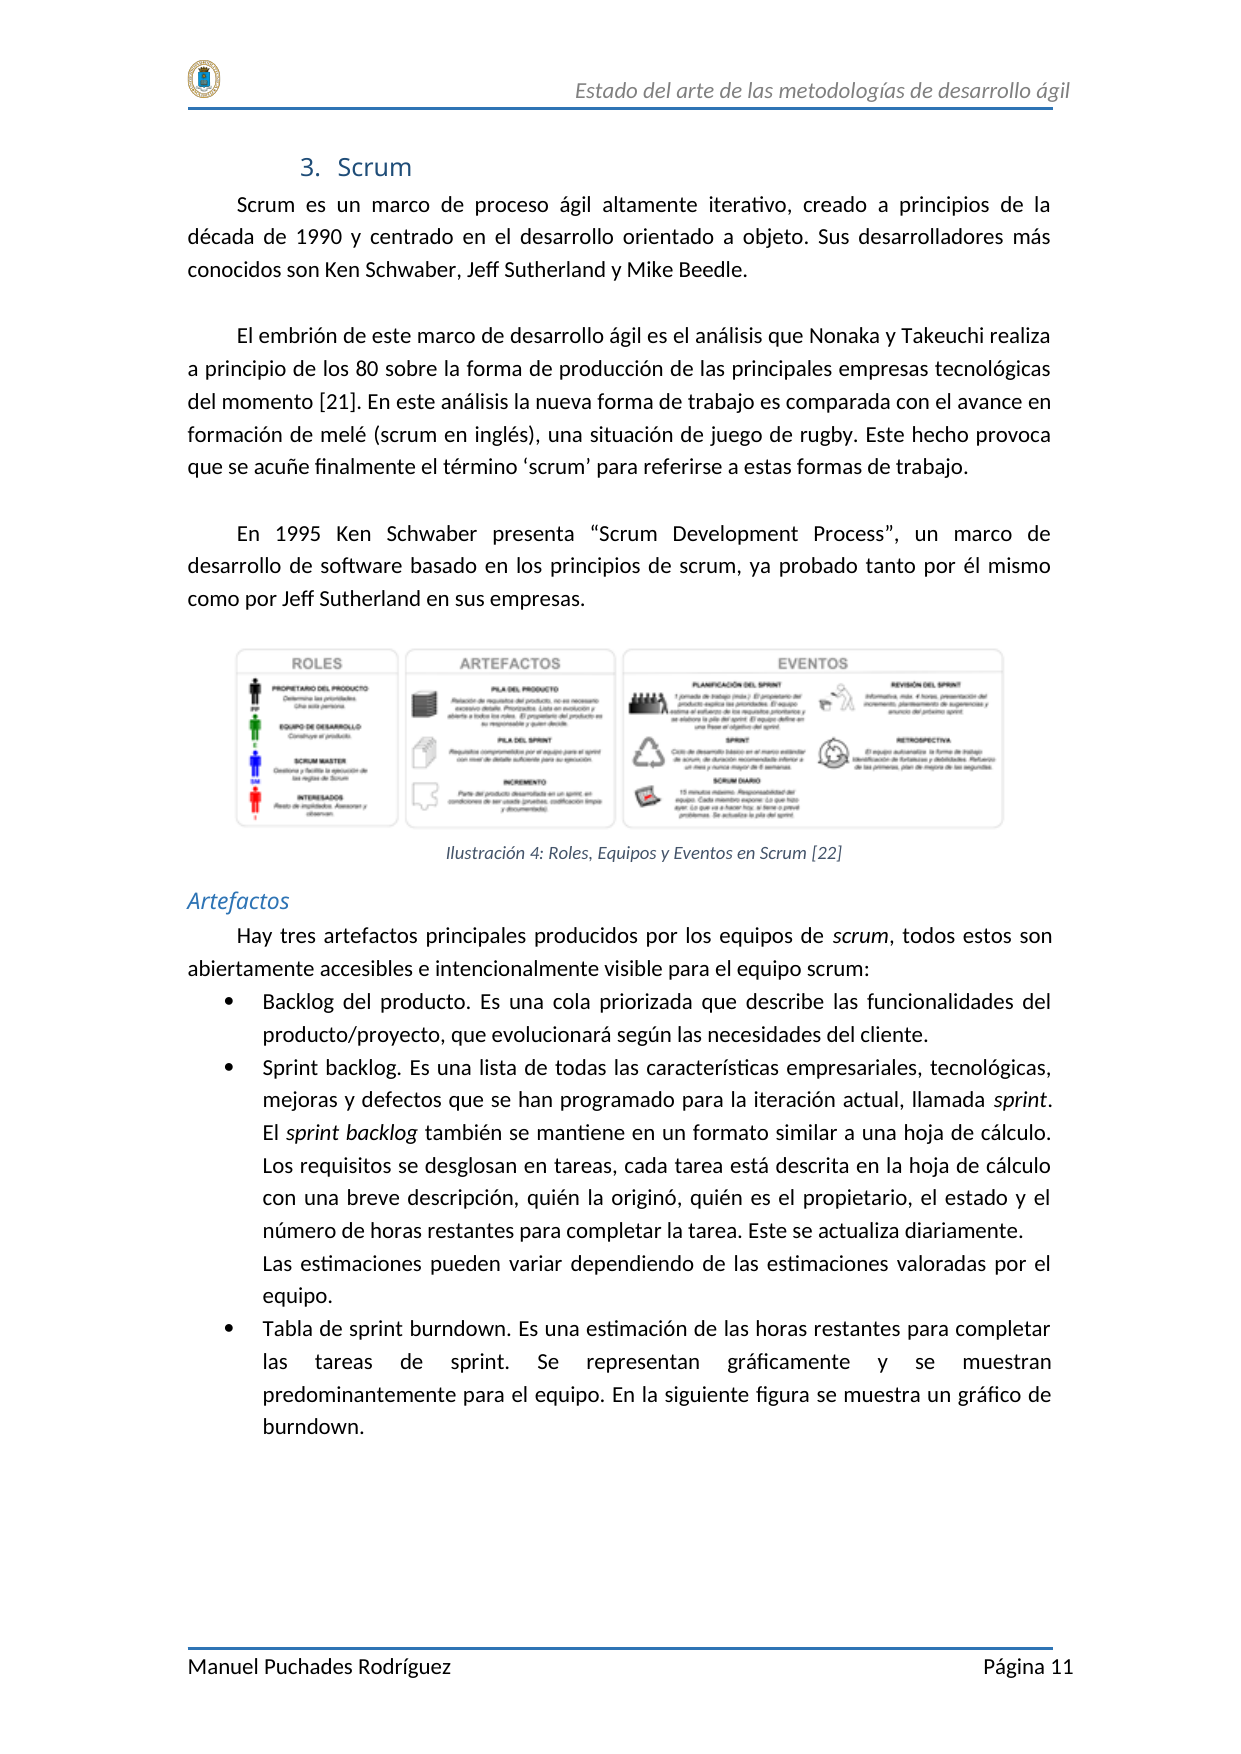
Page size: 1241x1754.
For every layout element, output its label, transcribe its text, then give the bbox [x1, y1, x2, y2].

text En 1995 Ken Schwaber presenta “Scrum Development Process”, un marco de desarrollo de software basado en los principios de scrum, ya probado tanto por él mismo como por Jeff Sutherland en sus empresas. [187, 519, 1053, 612]
text Scrum es un marco de proceso ágil altamente iterativo, creado a principios de la década de 1990 y centrado en el desarrollo orientado a objeto. Sus desarrolladores más conocidos son Ken Schwaber, Jeff Sutherland y Mike Beedle. [187, 190, 1053, 283]
subtitle Artefactos [187, 885, 1053, 916]
text Hay tres artefactos principales producidos por los equipos de scrum, todos estos son abiertamente accesibles e intencionalmente visible para el equipo scrum: [187, 921, 1053, 982]
text El embrión de este marco de desarrollo ágil es el análisis que Nonaka y Takeuchi realiza a principio de los 80 sobre la forma de producción de las principales empresas tecnológicas del momento . En este análisis la nueva forma de trabajo es comparada con el avance en formación de melé (scrum en inglés), una situación de juego de rugby. Este hecho provoca que se acuñe finalmente el término ‘scrum’ para referirse a estas formas de trabajo. [187, 322, 1053, 481]
list Las estimaciones pueden variar dependiendo de las estimaciones valoradas por el equipo. [262, 1249, 1053, 1310]
text Ilustración : Roles, Equipos y Eventos en Scrum [187, 841, 1053, 864]
list Tabla de sprint burndown. Es una estimación de las horas restantes para completar las tareas de sprint. Se representan gráficamente y se muestran predominantemente para el equipo. En la siguiente figura se muestra un gráfico de burndown. [225, 1314, 1053, 1441]
picture [227, 642, 1014, 836]
list Backlog del producto. Es una cola priorizada que describe las funcionalidades del producto/proyecto, que evolucionará según las necesidades del cliente. [225, 987, 1053, 1048]
picture [187, 59, 221, 99]
list Sprint backlog. Es una lista de todas las características empresariales, tecnológicas, mejoras y defectos que se han programado para la iteración actual, llamada sprint. El sprint backlog también se mantiene en un formato similar a una hoja de cálculo. Los requisitos se desglosan en tareas, cada tarea está descrita en la hoja de cálculo con una breve descripción, quién la originó, quién es el propietario, el estado y el número de horas restantes para completar la tarea. Este se actualiza diariamente. [225, 1053, 1053, 1244]
subtitle Scrum [300, 150, 1053, 184]
